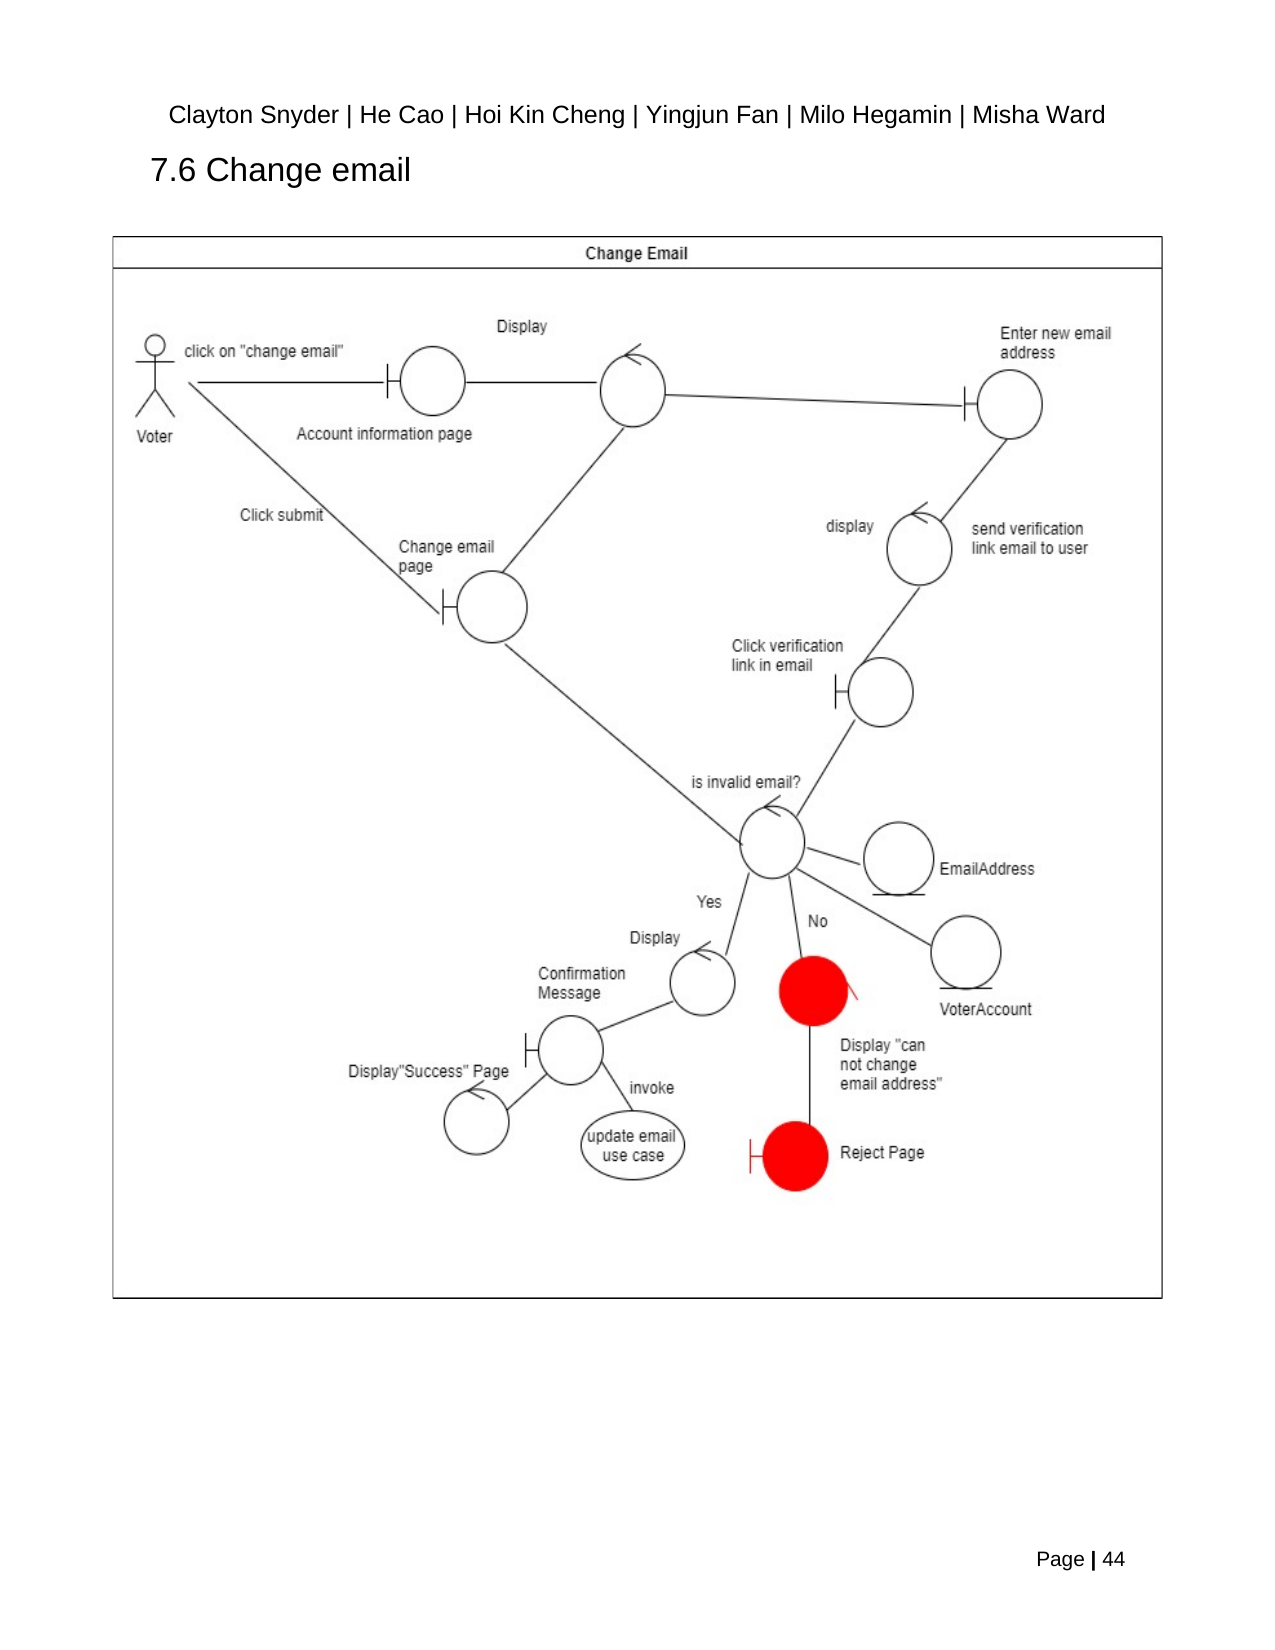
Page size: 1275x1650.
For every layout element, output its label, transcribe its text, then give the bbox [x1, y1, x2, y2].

subtitle 7.6 Change email [150, 150, 1125, 188]
picture [112, 236, 1163, 1299]
